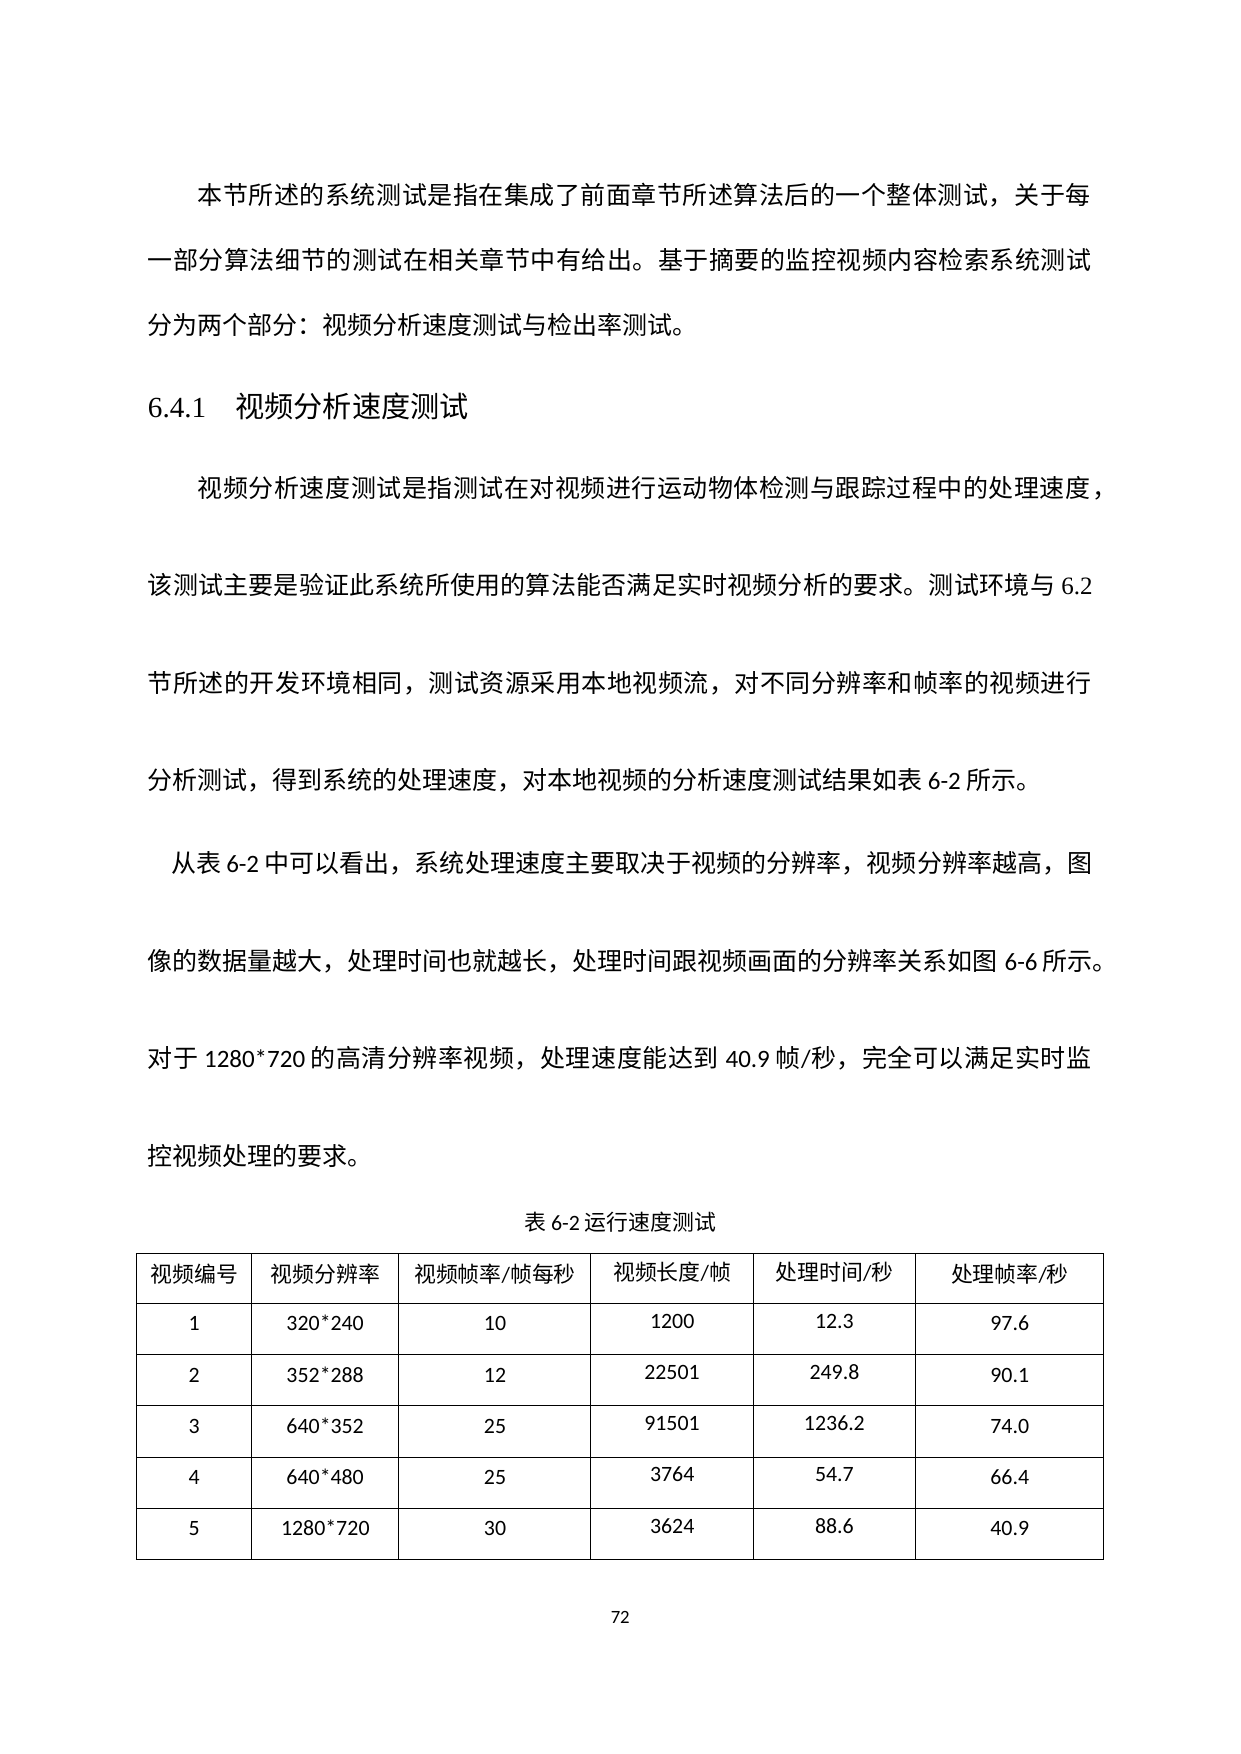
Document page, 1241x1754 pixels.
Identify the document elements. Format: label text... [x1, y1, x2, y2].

table_cell 40.9 [916, 1509, 1103, 1559]
text 视频分析速度测试是指测试在对视频进行运动物体检测与跟踪过程中的处理速度，该测试主要是验证此系统所使用的算法能否满足实时视频分析的要求。测试环境与6.2节所述的开发环境相同，测试资源采用本地视频流，对不同分辨率和帧率的视频进行分析测试，得到系统的处理速度，对本地视频的分析速度测试结果如表6-2所示。 [148, 454, 1092, 811]
table_cell 249.8 [754, 1355, 915, 1405]
table_cell 12 [399, 1355, 590, 1405]
table_cell 5 [137, 1509, 251, 1559]
table_cell 352*288 [252, 1355, 398, 1405]
table_cell 640*480 [252, 1458, 398, 1508]
table_cell 1236.2 [754, 1406, 915, 1457]
table_header 视频编号 [137, 1254, 251, 1303]
table_cell 3 [137, 1406, 251, 1457]
table_cell 4 [137, 1458, 251, 1508]
table_header 视频长度/帧 [591, 1254, 753, 1303]
table_cell 54.7 [754, 1458, 915, 1508]
table_header 处理时间/秒 [754, 1254, 915, 1303]
table_cell 97.6 [916, 1304, 1103, 1354]
table_header 视频分辨率 [252, 1254, 398, 1303]
table_cell 66.4 [916, 1458, 1103, 1508]
table_cell 90.1 [916, 1355, 1103, 1405]
table_cell 3764 [591, 1458, 753, 1508]
table_cell 3624 [591, 1509, 753, 1559]
table_cell 1200 [591, 1304, 753, 1354]
text 表6-2 运行速度测试 [148, 1205, 1092, 1237]
table_cell 1 [137, 1304, 251, 1354]
table_cell 30 [399, 1509, 590, 1559]
table_cell 74.0 [916, 1406, 1103, 1457]
table_cell 25 [399, 1406, 590, 1457]
text 本节所述的系统测试是指在集成了前面章节所述算法后的一个整体测试，关于每一部分算法细节的测试在相关章节中有给出。基于摘要的监控视频内容检索系统测试分为两个部分：视频分析速度测试与检出率测试。 [148, 161, 1092, 356]
table_cell 12.3 [754, 1304, 915, 1354]
table_header 视频帧率/帧每秒 [399, 1254, 590, 1303]
table_cell 2 [137, 1355, 251, 1405]
table_cell 88.6 [754, 1509, 915, 1559]
list 视频分析速度测试 [148, 372, 1092, 437]
table_cell 22501 [591, 1355, 753, 1405]
table_cell 91501 [591, 1406, 753, 1457]
text 从表6-2中可以看出，系统处理速度主要取决于视频的分辨率，视频分辨率越高，图像的数据量越大，处理时间也就越长，处理时间跟视频画面的分辨率关系如图6-6所示。对于1280*720的高清分辨率视频，处理速度能达到40.9帧/秒，完全可以满足实时监控视频处理的要求。 [148, 829, 1092, 1187]
table_cell 25 [399, 1458, 590, 1508]
table_header 处理帧率/秒 [916, 1254, 1103, 1303]
table_cell 320*240 [252, 1304, 398, 1354]
table_cell 640*352 [252, 1406, 398, 1457]
table_cell 10 [399, 1304, 590, 1354]
table_cell 1280*720 [252, 1509, 398, 1559]
